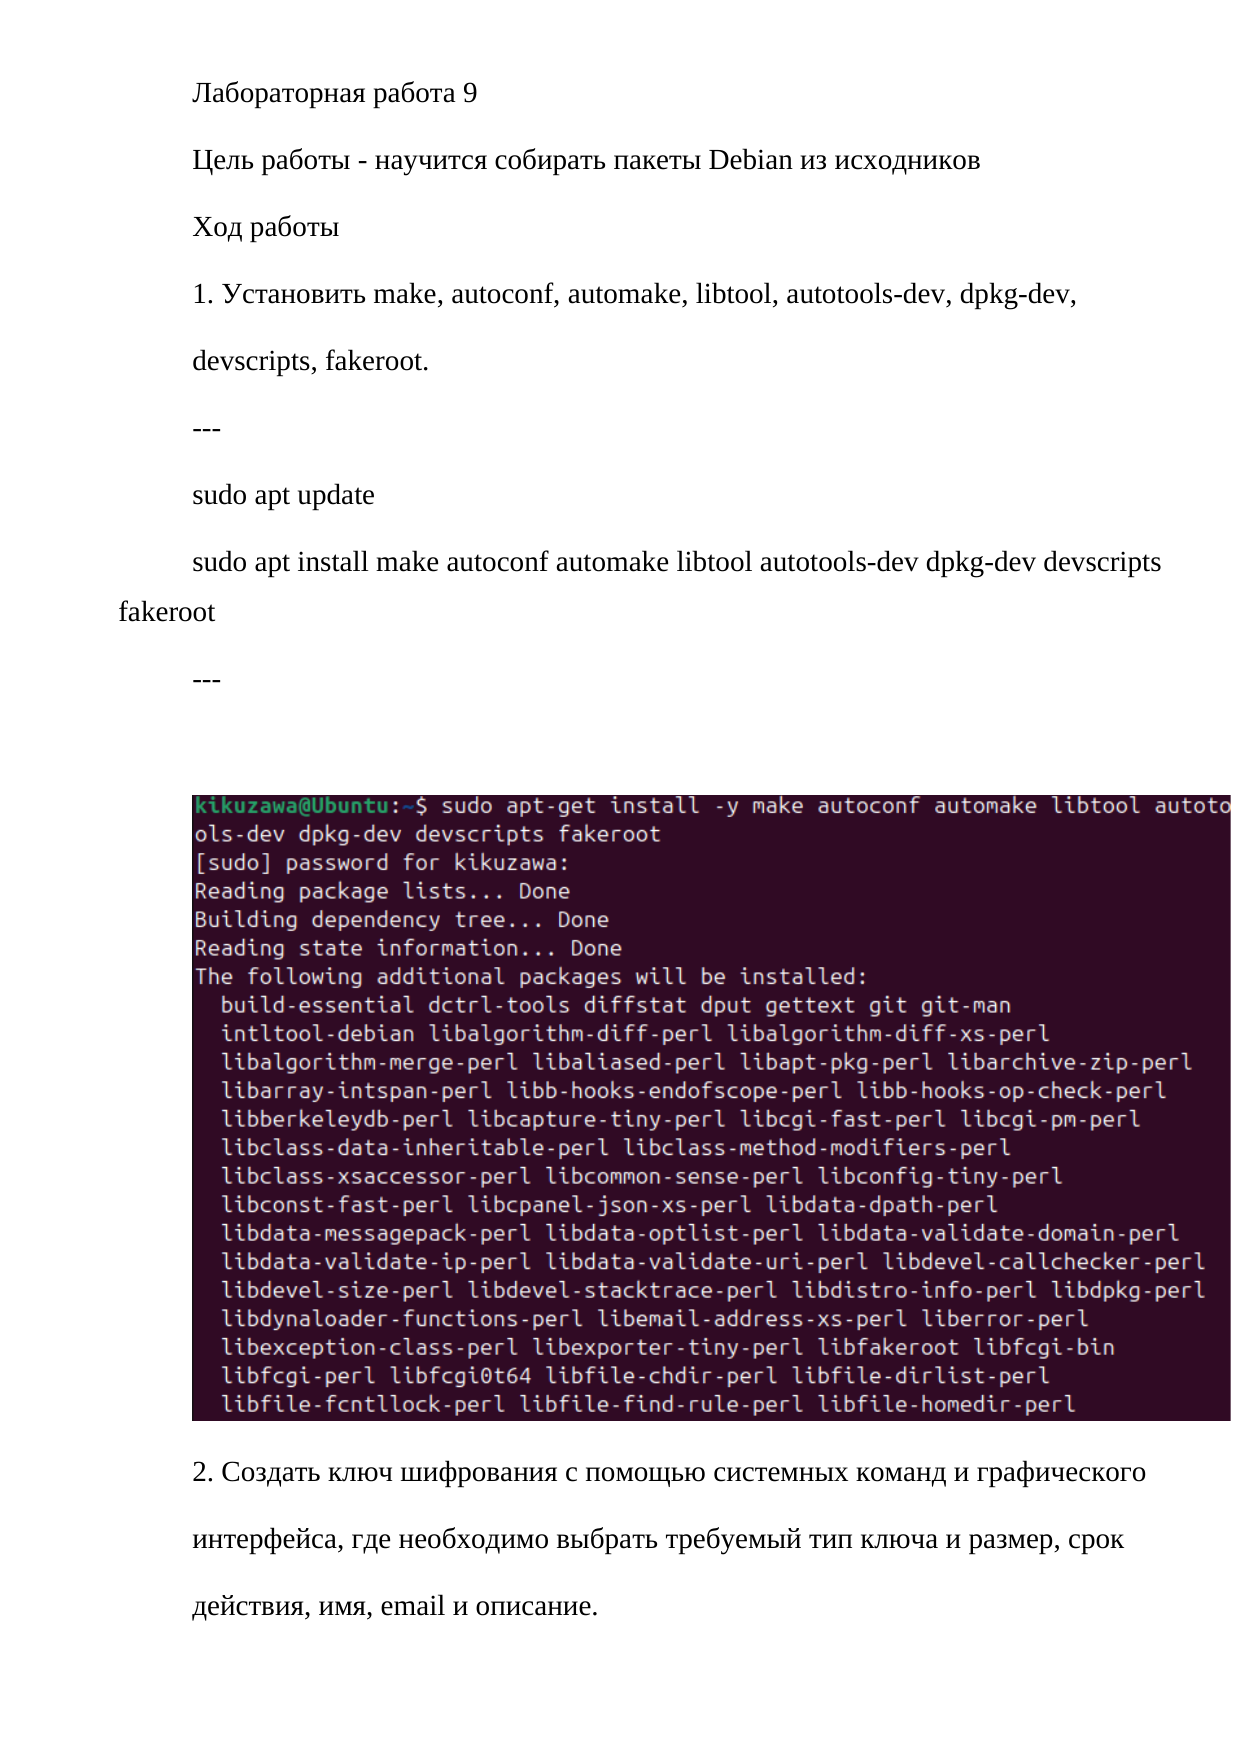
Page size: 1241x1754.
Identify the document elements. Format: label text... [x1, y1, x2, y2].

text 1. Установить make, autoconf, automake, libtool, autotools-dev, dpkg-dev, [118, 276, 1165, 309]
text действия, имя, email и описание. [118, 1588, 1165, 1622]
text интерфейса, где необходимо выбрать требуемый тип ключа и размер, срок [118, 1521, 1165, 1554]
text sudo apt install make autoconf automake libtool autotools-dev dpkg-dev devscripts fakeroot [118, 544, 1165, 628]
text --- [118, 661, 1165, 695]
text --- [118, 410, 1165, 443]
picture [192, 795, 1231, 1421]
text devscripts, fakeroot. [118, 343, 1165, 376]
text Лабораторная работа 9 [118, 75, 1165, 108]
text 2. Создать ключ шифрования с помощью системных команд и графического [118, 1454, 1165, 1488]
text sudo apt update [118, 477, 1165, 510]
text Цель работы - научится собирать пакеты Debian из исходников [118, 142, 1165, 176]
text Ход работы [118, 209, 1165, 242]
